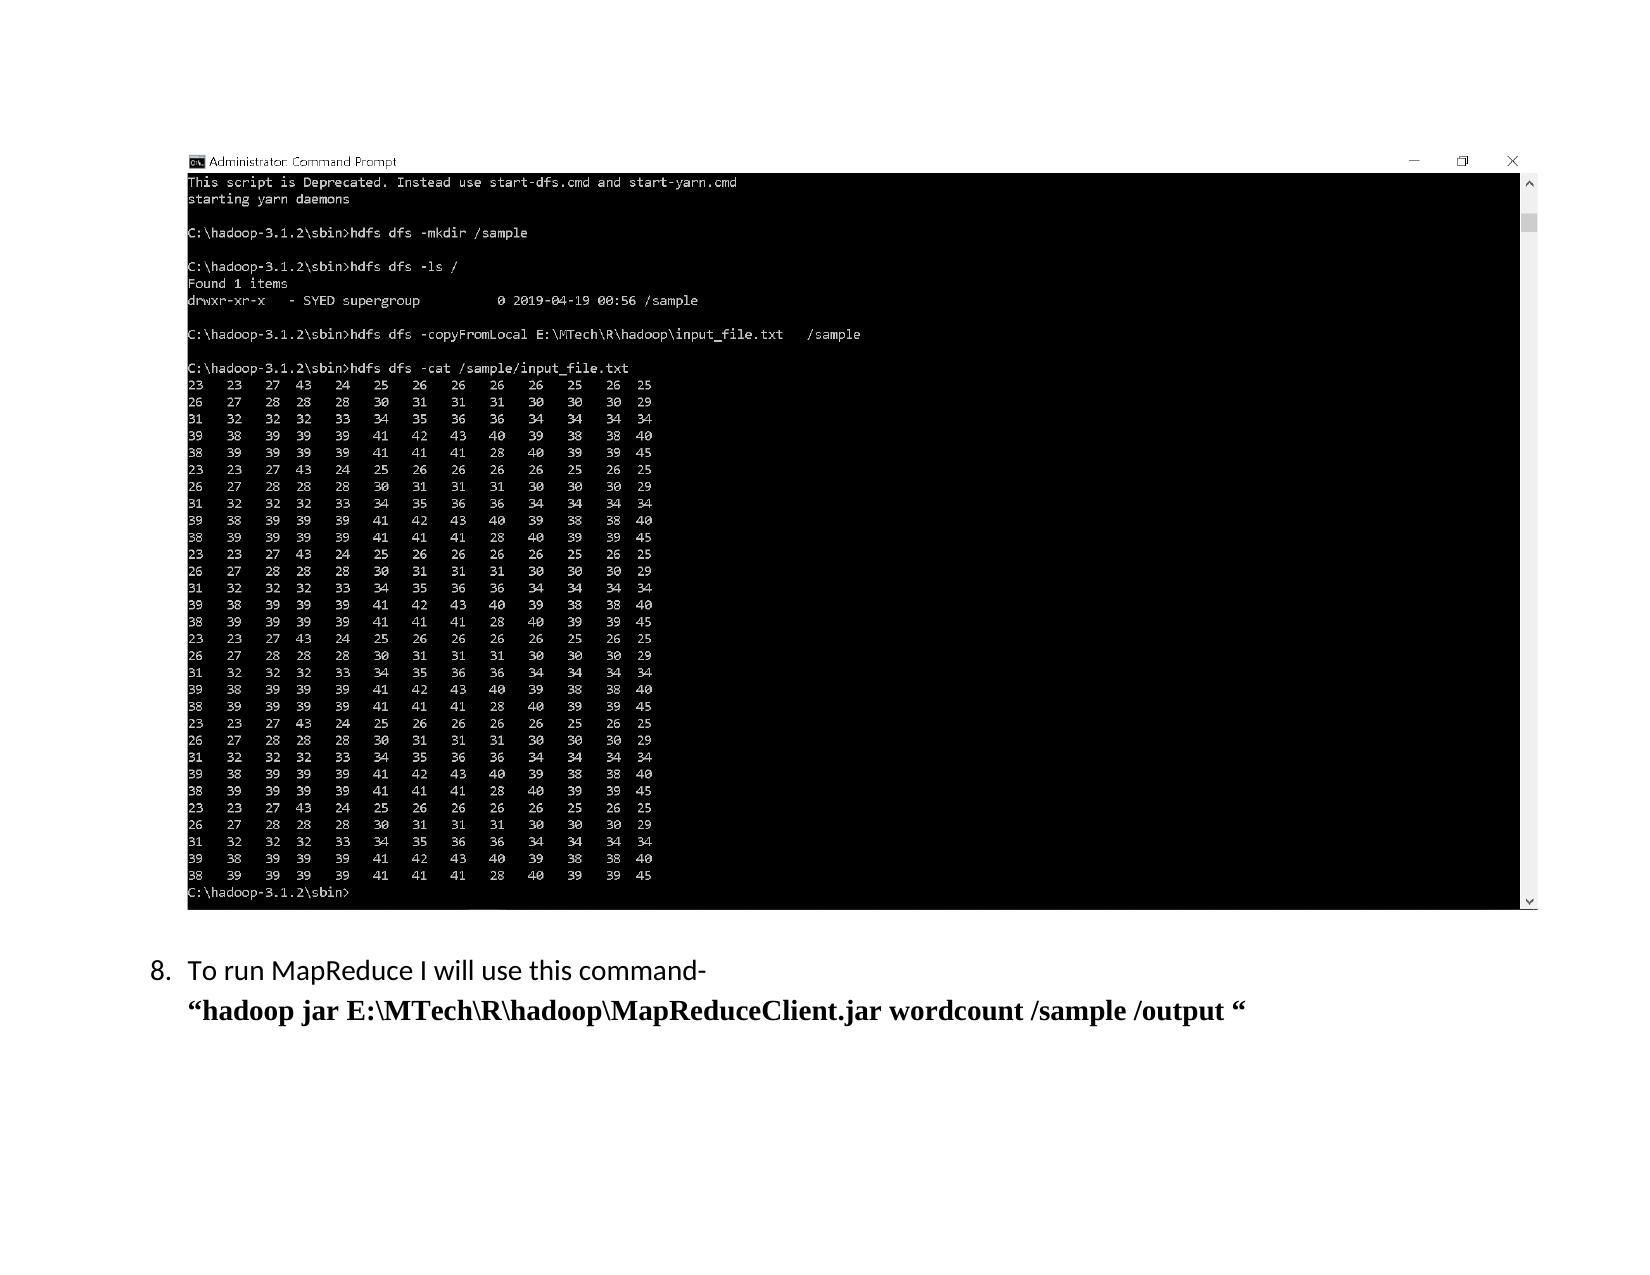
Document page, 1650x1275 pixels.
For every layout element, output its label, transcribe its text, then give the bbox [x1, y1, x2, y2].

list “hadoop jar E:\MTech\R\hadoop\MapReduceClient.jar wordcount /sample /output “ [187, 993, 1500, 1027]
list To run MapReduce I will use this command- [150, 952, 1500, 988]
picture [187, 150, 1538, 910]
